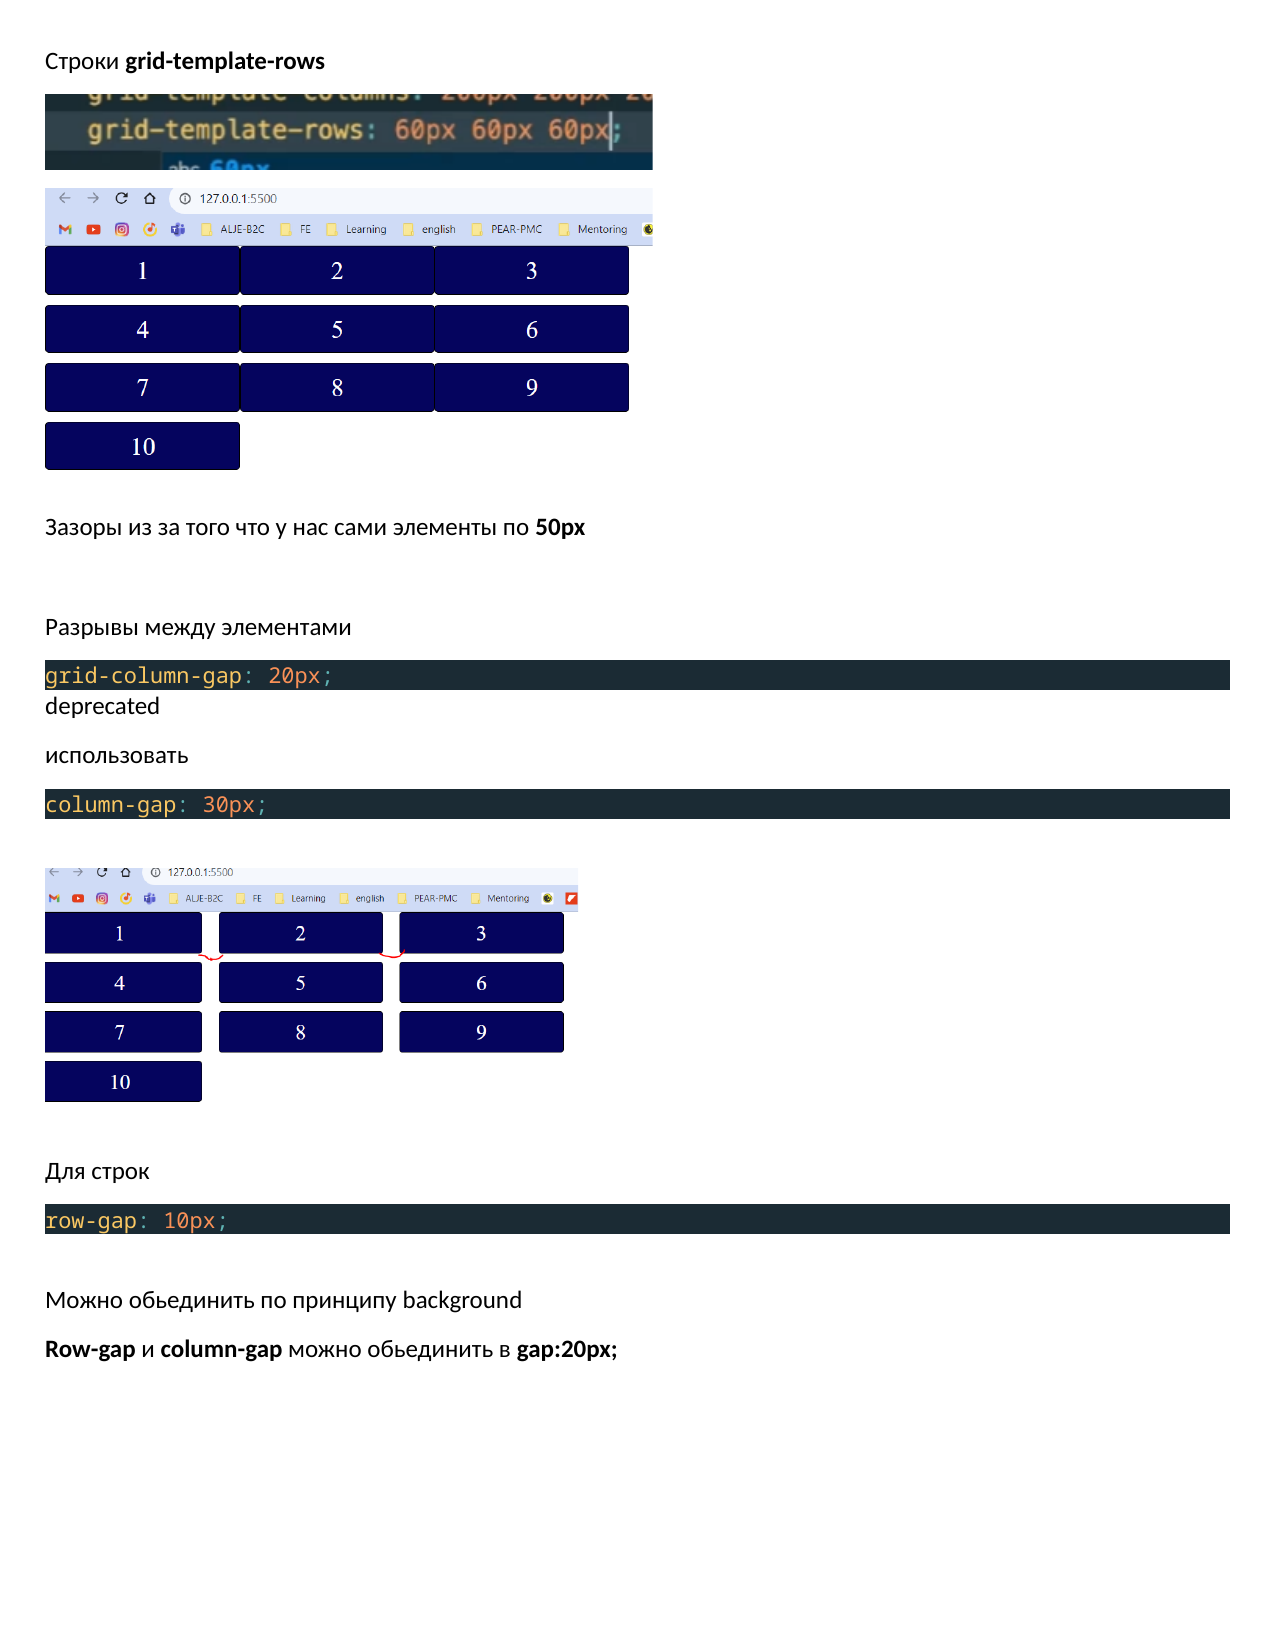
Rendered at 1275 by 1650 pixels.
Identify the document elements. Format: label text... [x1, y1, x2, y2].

text Можно обьединить по принципу background [45, 1284, 1230, 1314]
text использовать [45, 740, 1230, 770]
text column-gap: 30px; [45, 789, 1230, 819]
text Строки grid-template-rows [45, 45, 1230, 76]
text Разрывы между элементами [45, 611, 1230, 641]
text deprecated [45, 690, 1230, 721]
text Зазоры из за того что у нас сами элементы по 50px [45, 512, 1230, 542]
text Для строк [45, 1155, 1230, 1186]
picture [45, 188, 653, 493]
picture [45, 94, 653, 170]
text grid-column-gap: 20px; [45, 660, 1230, 690]
picture [45, 868, 579, 1137]
text Row-gap и column-gap можно обьединить в gap:20px; [45, 1333, 1230, 1364]
text row-gap: 10px; [45, 1204, 1230, 1234]
